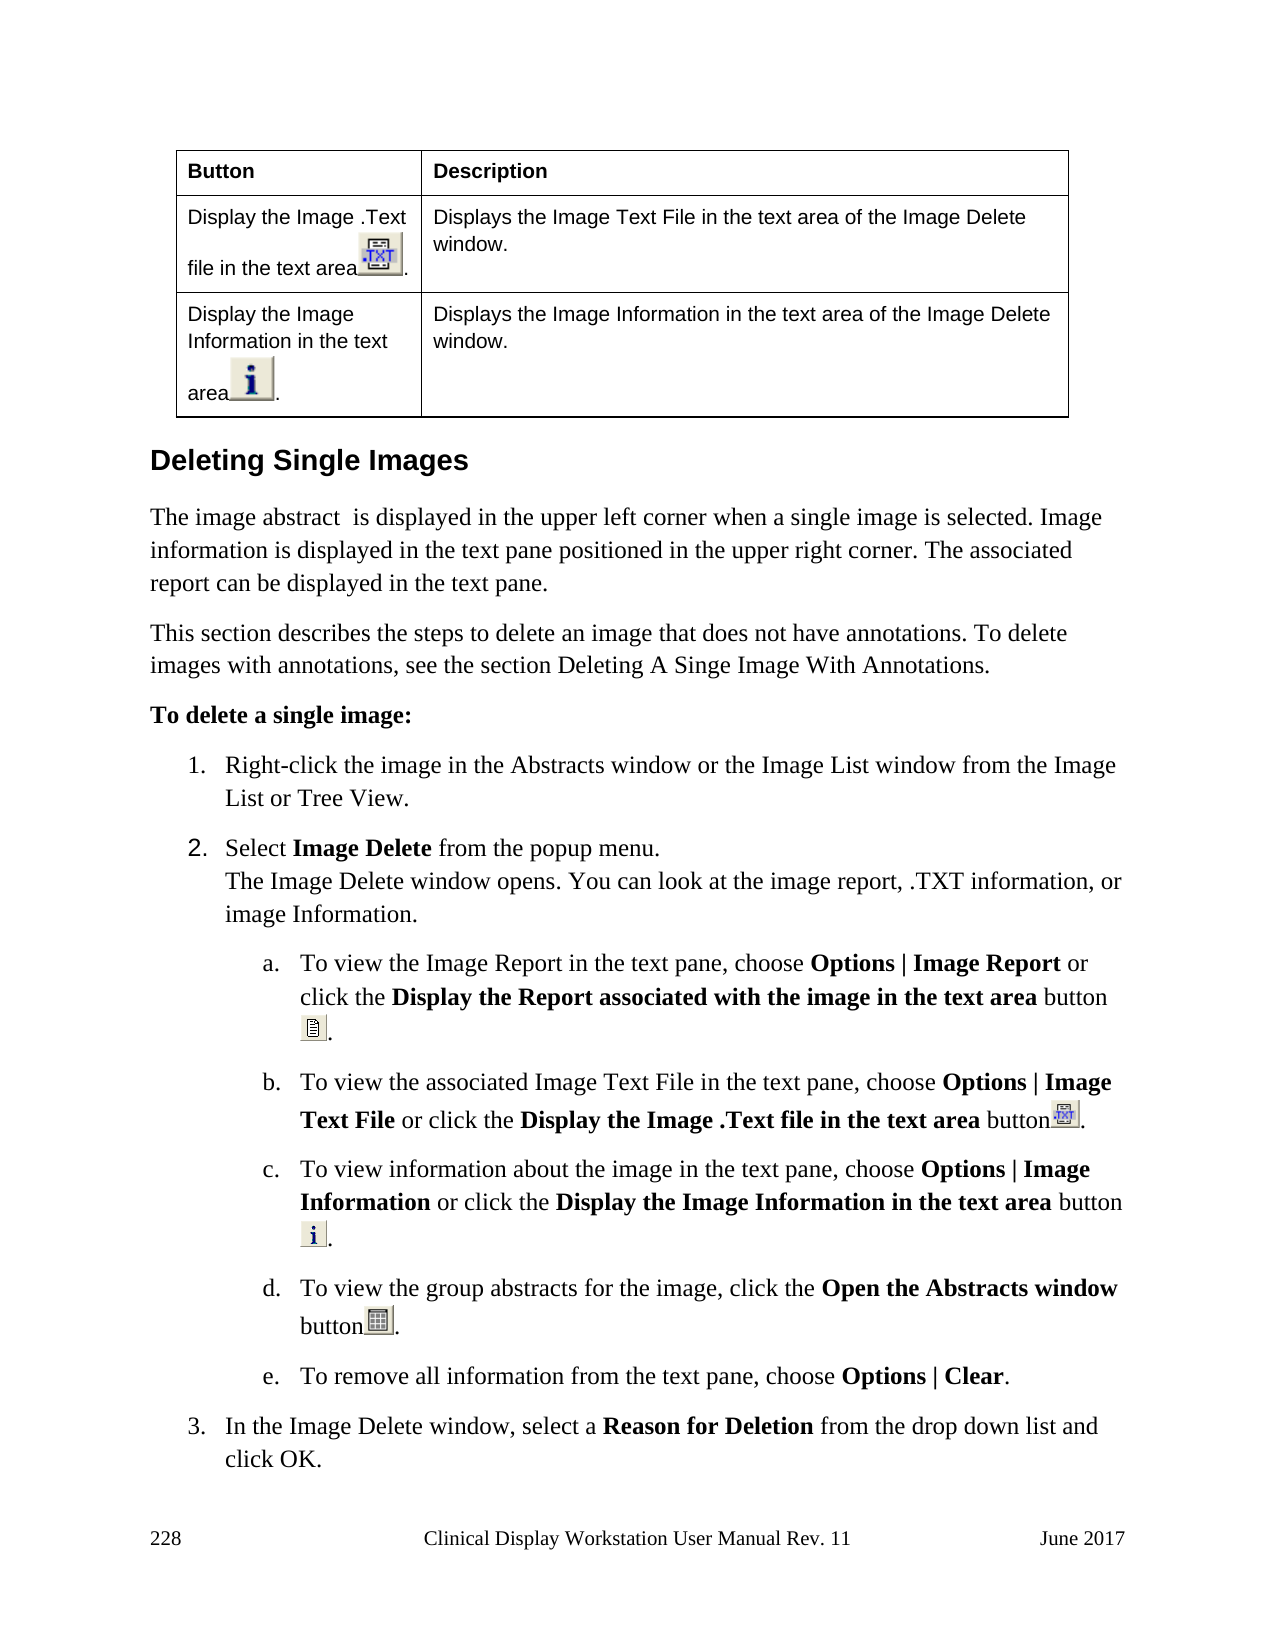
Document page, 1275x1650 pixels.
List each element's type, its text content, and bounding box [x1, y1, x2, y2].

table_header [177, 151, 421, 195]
list To view the Image Report in the text pane, choose Options | Image Report or click the Display the Report associated with the image in the text area button. [262, 948, 1125, 1046]
picture [357, 232, 403, 276]
text This section describes the steps to delete an image that does not have annotations. To delete images with annotations, see the section Deleting A Singe Image With Annotations. [150, 618, 1125, 679]
list In the Image Delete window, select a Reason for Deletion from the drop down list and click OK. [187, 1411, 1125, 1473]
picture [363, 1305, 394, 1335]
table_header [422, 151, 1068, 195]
list To view the group abstracts for the image, click the Open the Abstracts window button. [262, 1273, 1125, 1340]
text The image abstract is displayed in the upper left corner when a single image is selected. Image information is displayed in the text pane positioned in the upper right corner. The associated report can be displayed in the text pane. [150, 502, 1125, 597]
list To view the associated Image Text File in the text pane, choose Options | Image Text File or click the Display the Image .Text file in the text area button. [262, 1067, 1125, 1133]
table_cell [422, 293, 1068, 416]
list To view information about the image in the text pane, choose Options | Image Information or click the Display the Image Information in the text area button. [262, 1154, 1125, 1252]
picture [300, 1014, 327, 1041]
picture [229, 356, 275, 401]
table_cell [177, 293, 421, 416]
text To delete a single image: [150, 700, 1125, 729]
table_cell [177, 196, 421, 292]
list Right-click the image in the Abstracts window or the Image List window from the Image List or Tree View. [187, 750, 1125, 812]
picture [1050, 1100, 1080, 1128]
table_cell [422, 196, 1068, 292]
list Select Image Delete from the popup menu. The Image Delete window opens. You can look at the image report, .TXT information, or image Information. [187, 833, 1125, 928]
list To remove all information from the text pane, choose Options | Clear. [262, 1361, 1125, 1390]
subtitle Deleting Single Images [150, 442, 1125, 476]
picture [300, 1220, 327, 1247]
